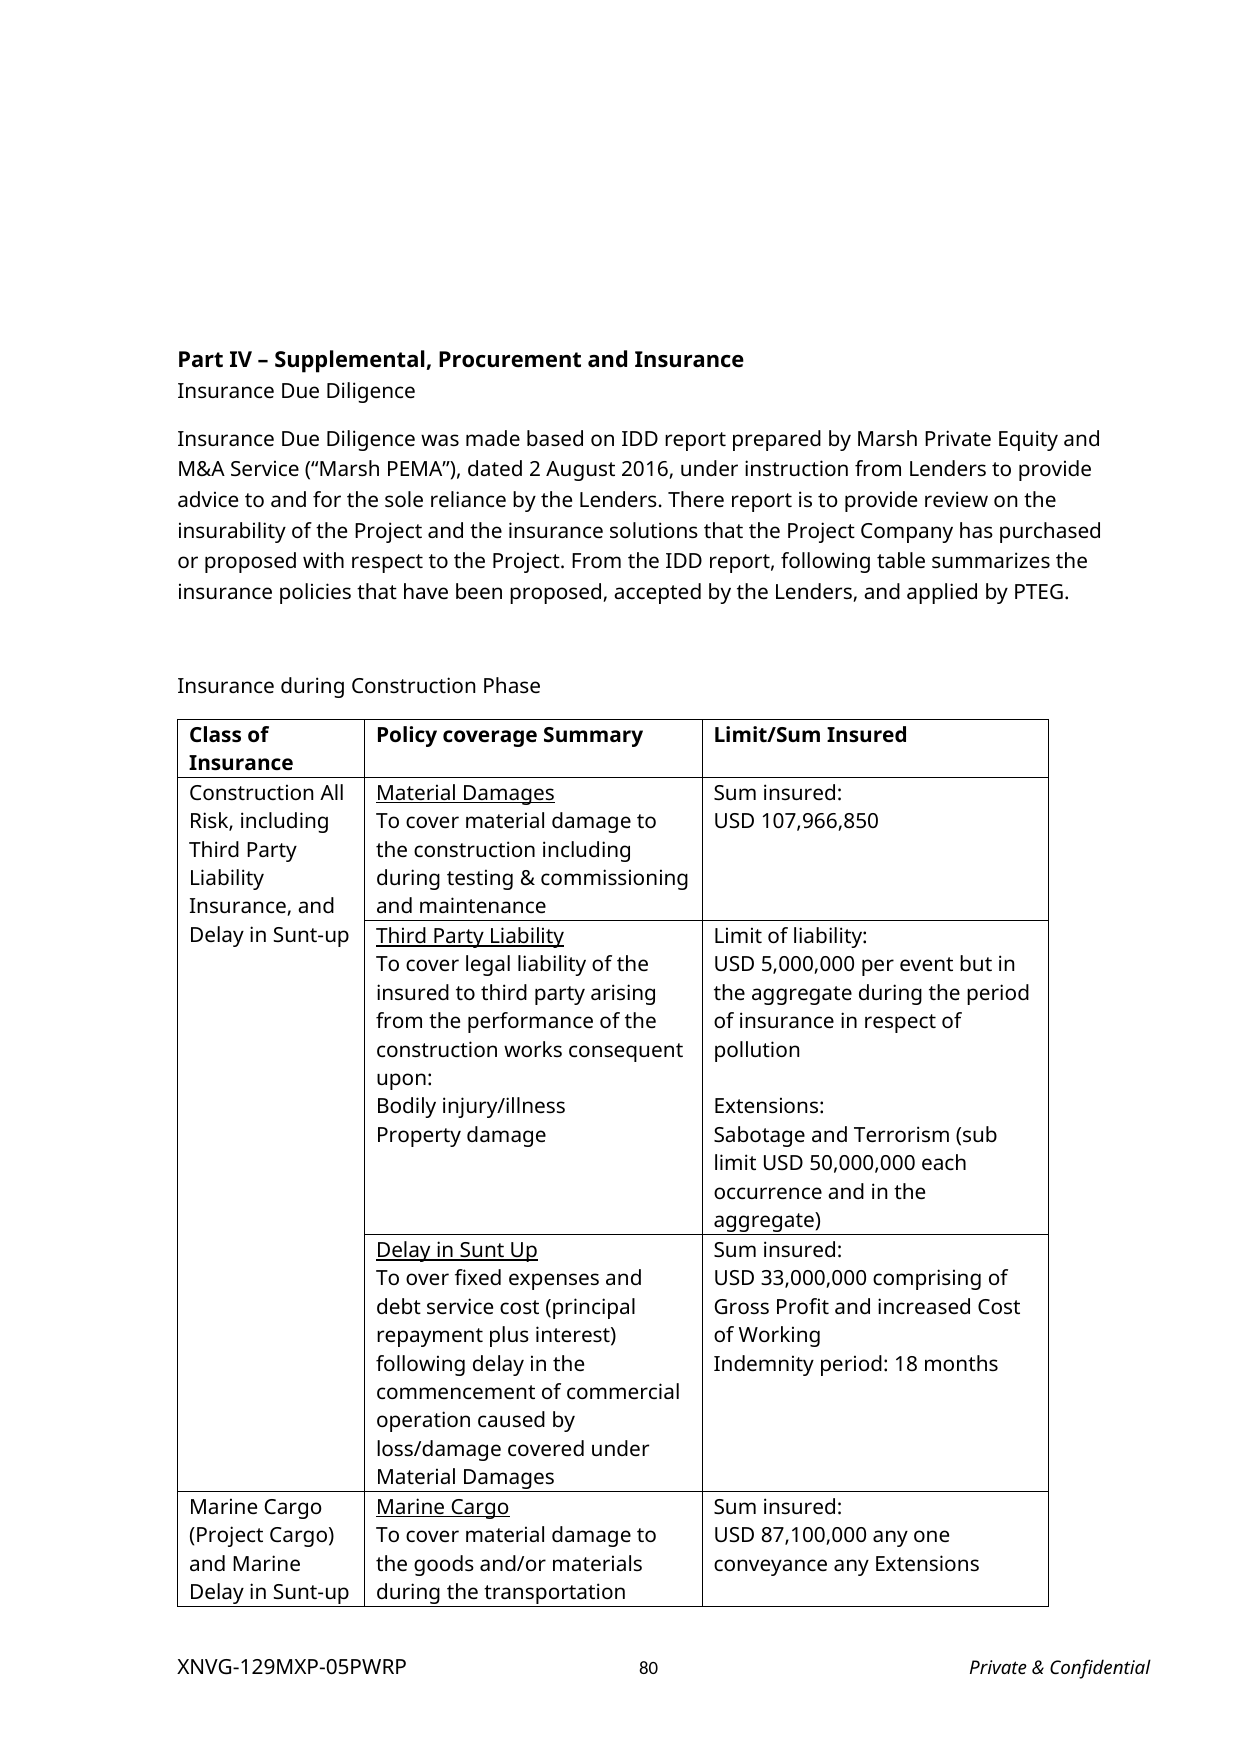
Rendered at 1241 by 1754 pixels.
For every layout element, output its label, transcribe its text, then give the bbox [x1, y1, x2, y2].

table_header Policy coverage Summary [365, 720, 702, 777]
table_header Limit/Sum Insured [703, 720, 1048, 777]
table_cell Sum insured: USD 107,966,850 [703, 778, 1048, 920]
table_cell Limit of liability: USD 5,000,000 per event but in the aggregate during the period of insurance in respect of pollution Extensions: Sabotage and Terrorism (sub limit USD 50,000,000 each occurrence and in the aggregate) [703, 921, 1048, 1234]
table_header Class of Insurance [178, 720, 364, 777]
text Insurance Due Diligence was made based on IDD report prepared by Marsh Private Equity and M&A Service (“Marsh PEMA”), dated 2 August 2016, under instruction from Lenders to provide advice to and for the sole reliance by the Lenders. There report is to provide review on the insurability of the Project and the insurance solutions that the Project Company has purchased or proposed with respect to the Project. From the IDD report, following table summarizes the insurance policies that have been proposed, accepted by the Lenders, and applied by PTEG. [177, 424, 1122, 605]
text Insurance during Construction Phase [177, 672, 1122, 700]
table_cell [178, 1492, 364, 1606]
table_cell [703, 1492, 1048, 1606]
text Insurance Due Diligence [177, 377, 1122, 405]
subtitle Part IV – Supplemental, Procurement and Insurance [177, 344, 1122, 374]
table_cell Delay in Sunt Up To over fixed expenses and debt service cost (principal repayment plus interest) following delay in the commencement of commercial operation caused by loss/damage covered under Material Damages [365, 1235, 702, 1491]
table_cell Material Damages To cover material damage to the construction including during testing & commissioning and maintenance [365, 778, 702, 920]
table_cell Third Party Liability To cover legal liability of the insured to third party arising from the performance of the construction works consequent upon: Bodily injury/illness Property damage [365, 921, 702, 1234]
table_cell Sum insured: USD 33,000,000 comprising of Gross Profit and increased Cost of Working Indemnity period: 18 months [703, 1235, 1048, 1491]
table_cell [365, 1492, 702, 1606]
table_cell Construction All Risk, including Third Party Liability Insurance, and Delay in Sunt-up [178, 778, 364, 1491]
